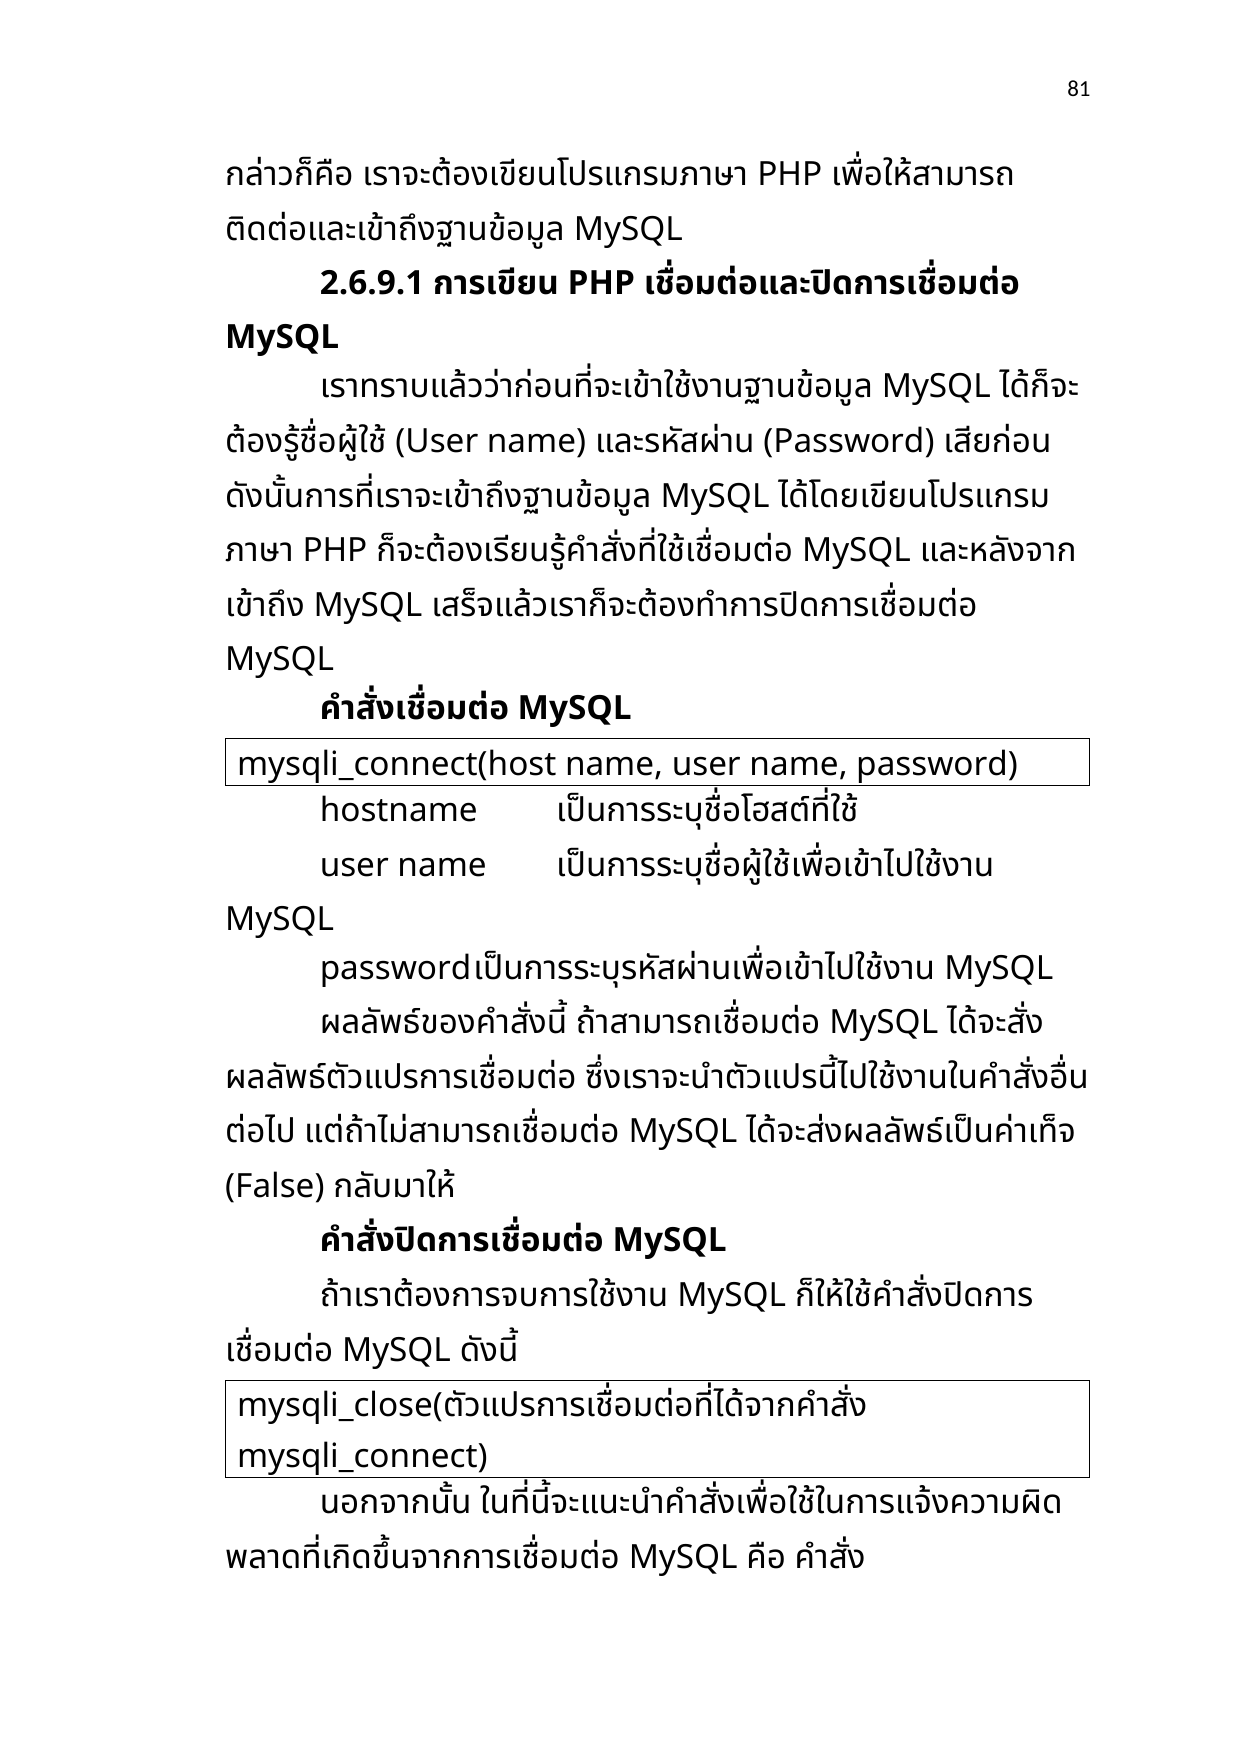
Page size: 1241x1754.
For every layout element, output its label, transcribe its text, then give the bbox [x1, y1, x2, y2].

text hostname เป็นการระบุชื่อโฮสต์ที่ใช้ [225, 786, 1090, 836]
table_header mysqli_connect(host name, user name, password) [226, 739, 1089, 785]
text คำสั่งปิดการเชื่อมต่อ MySQL [225, 1216, 1090, 1267]
text คำสั่งเชื่อมต่อ MySQL [225, 684, 1090, 734]
table_header mysqli_close(ตัวแปรการเชื่อมต่อที่ได้จากคำสั่ง mysqli_connect) [226, 1381, 1089, 1477]
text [225, 1478, 1090, 1583]
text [225, 150, 1090, 255]
text ถ้าเราต้องการจบการใช้งาน MySQL ก็ให้ใช้คำสั่งปิดการเชื่อมต่อ MySQL ดังนี้ [225, 1271, 1090, 1376]
text เราทราบแล้วว่าก่อนที่จะเข้าใช้งานฐานข้อมูล MySQL ได้ก็จะต้องรู้ชื่อผู้ใช้ (User name) และรหัสผ่าน (Password) เสียก่อน ดังนั้นการที่เราจะเข้าถึงฐานข้อมูล MySQL ได้โดยเขียนโปรแกรมภาษา PHP ก็จะต้องเรียนรู้คำสั่งที่ใช้เชื่อมต่อ MySQL และหลังจากเข้าถึง MySQL เสร็จแล้วเราก็จะต้องทำการปิดการเชื่อมต่อ MySQL [225, 362, 1090, 680]
text 2.6.9.1 การเขียน PHP เชื่อมต่อและปิดการเชื่อมต่อ MySQL [225, 259, 1090, 359]
text ผลลัพธ์ของคำสั่งนี้ ถ้าสามารถเชื่อมต่อ MySQL ได้จะสั่งผลลัพธ์ตัวแปรการเชื่อมต่อ ซึ่งเราจะนำตัวแปรนี้ไปใช้งานในคำสั่งอื่นต่อไป แต่ถ้าไม่สามารถเชื่อมต่อ MySQL ได้จะส่งผลลัพธ์เป็นค่าเท็จ (False) กลับมาให้ [225, 998, 1090, 1212]
text password เป็นการระบุรหัสผ่านเพื่อเข้าไปใช้งาน MySQL [225, 943, 1090, 994]
text user name เป็นการระบุชื่อผู้ใช้เพื่อเข้าไปใช้งาน MySQL [225, 840, 1090, 940]
